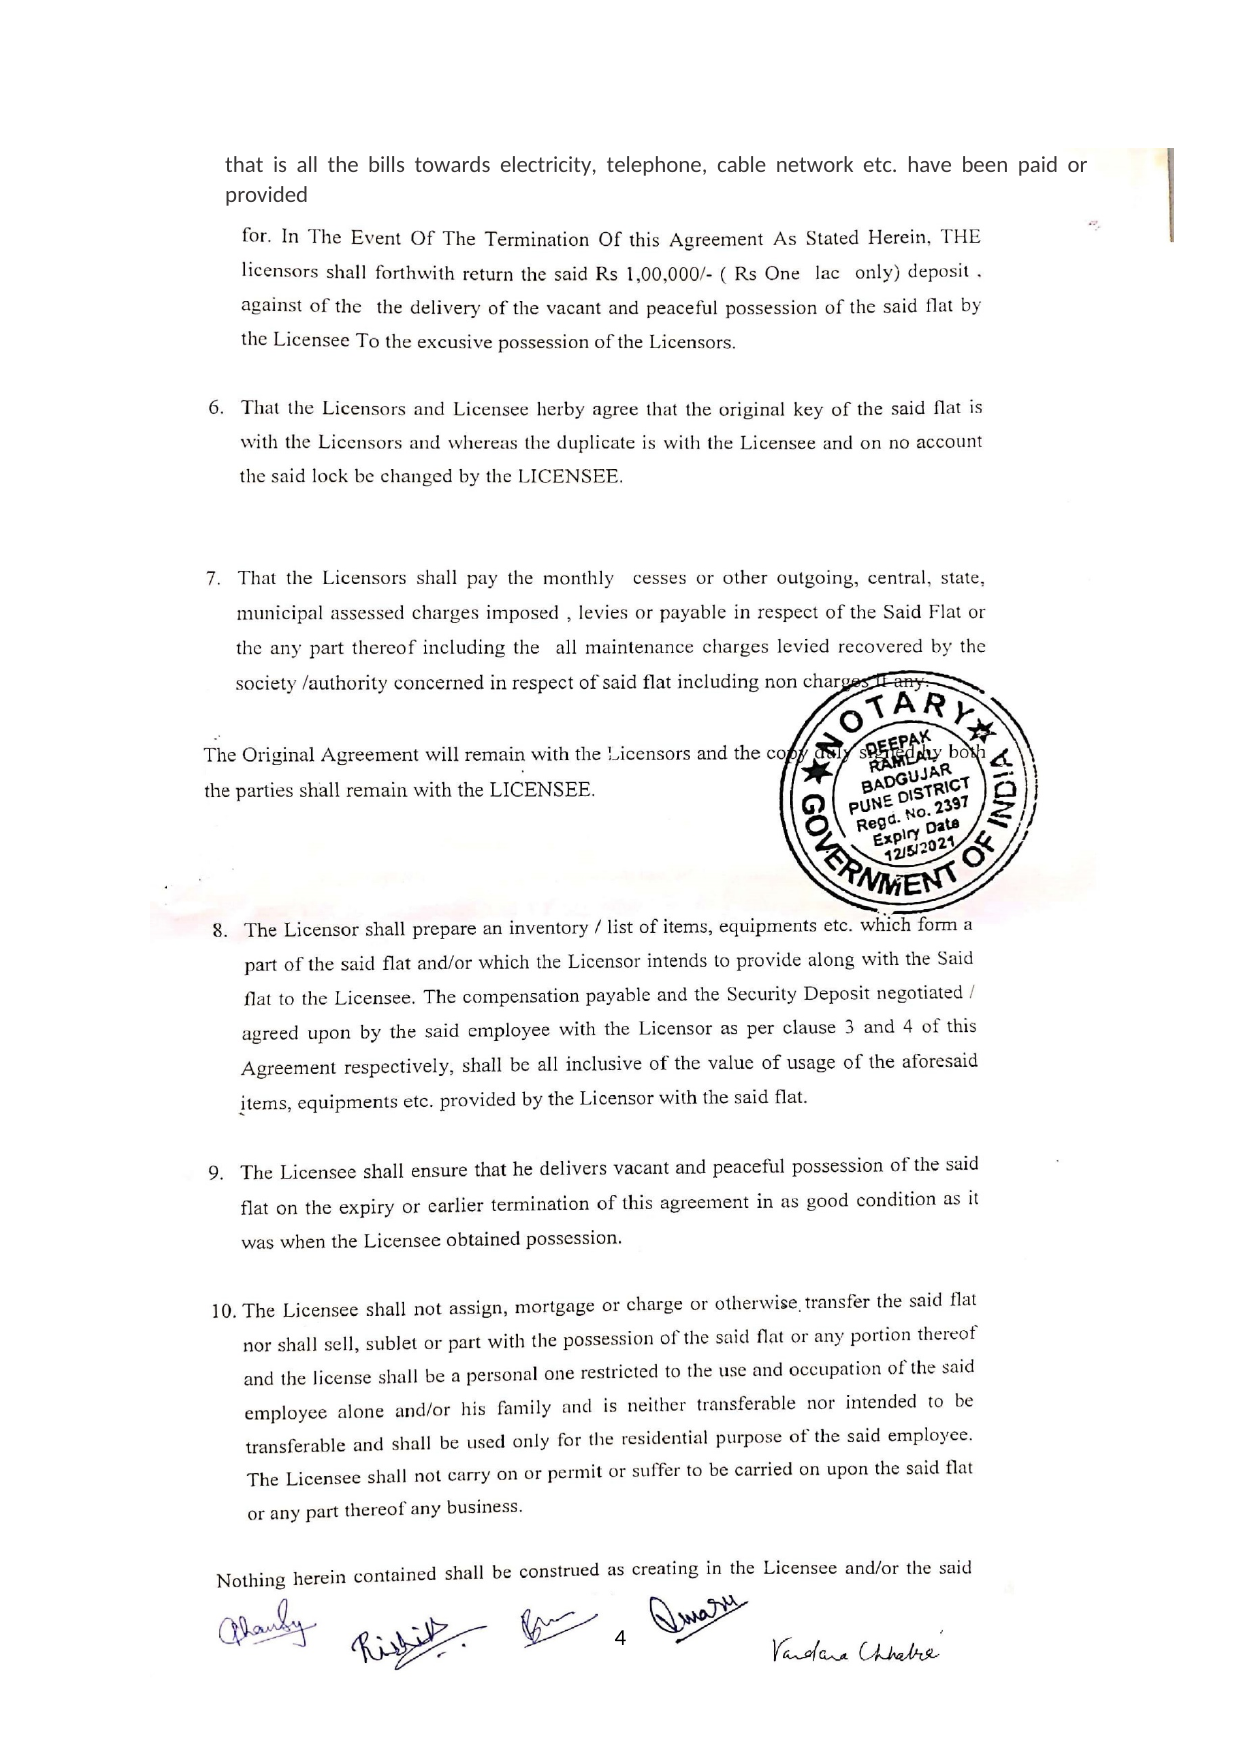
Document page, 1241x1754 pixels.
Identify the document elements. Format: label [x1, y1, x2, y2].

picture [150, 148, 1174, 1679]
list [187, 150, 1090, 208]
